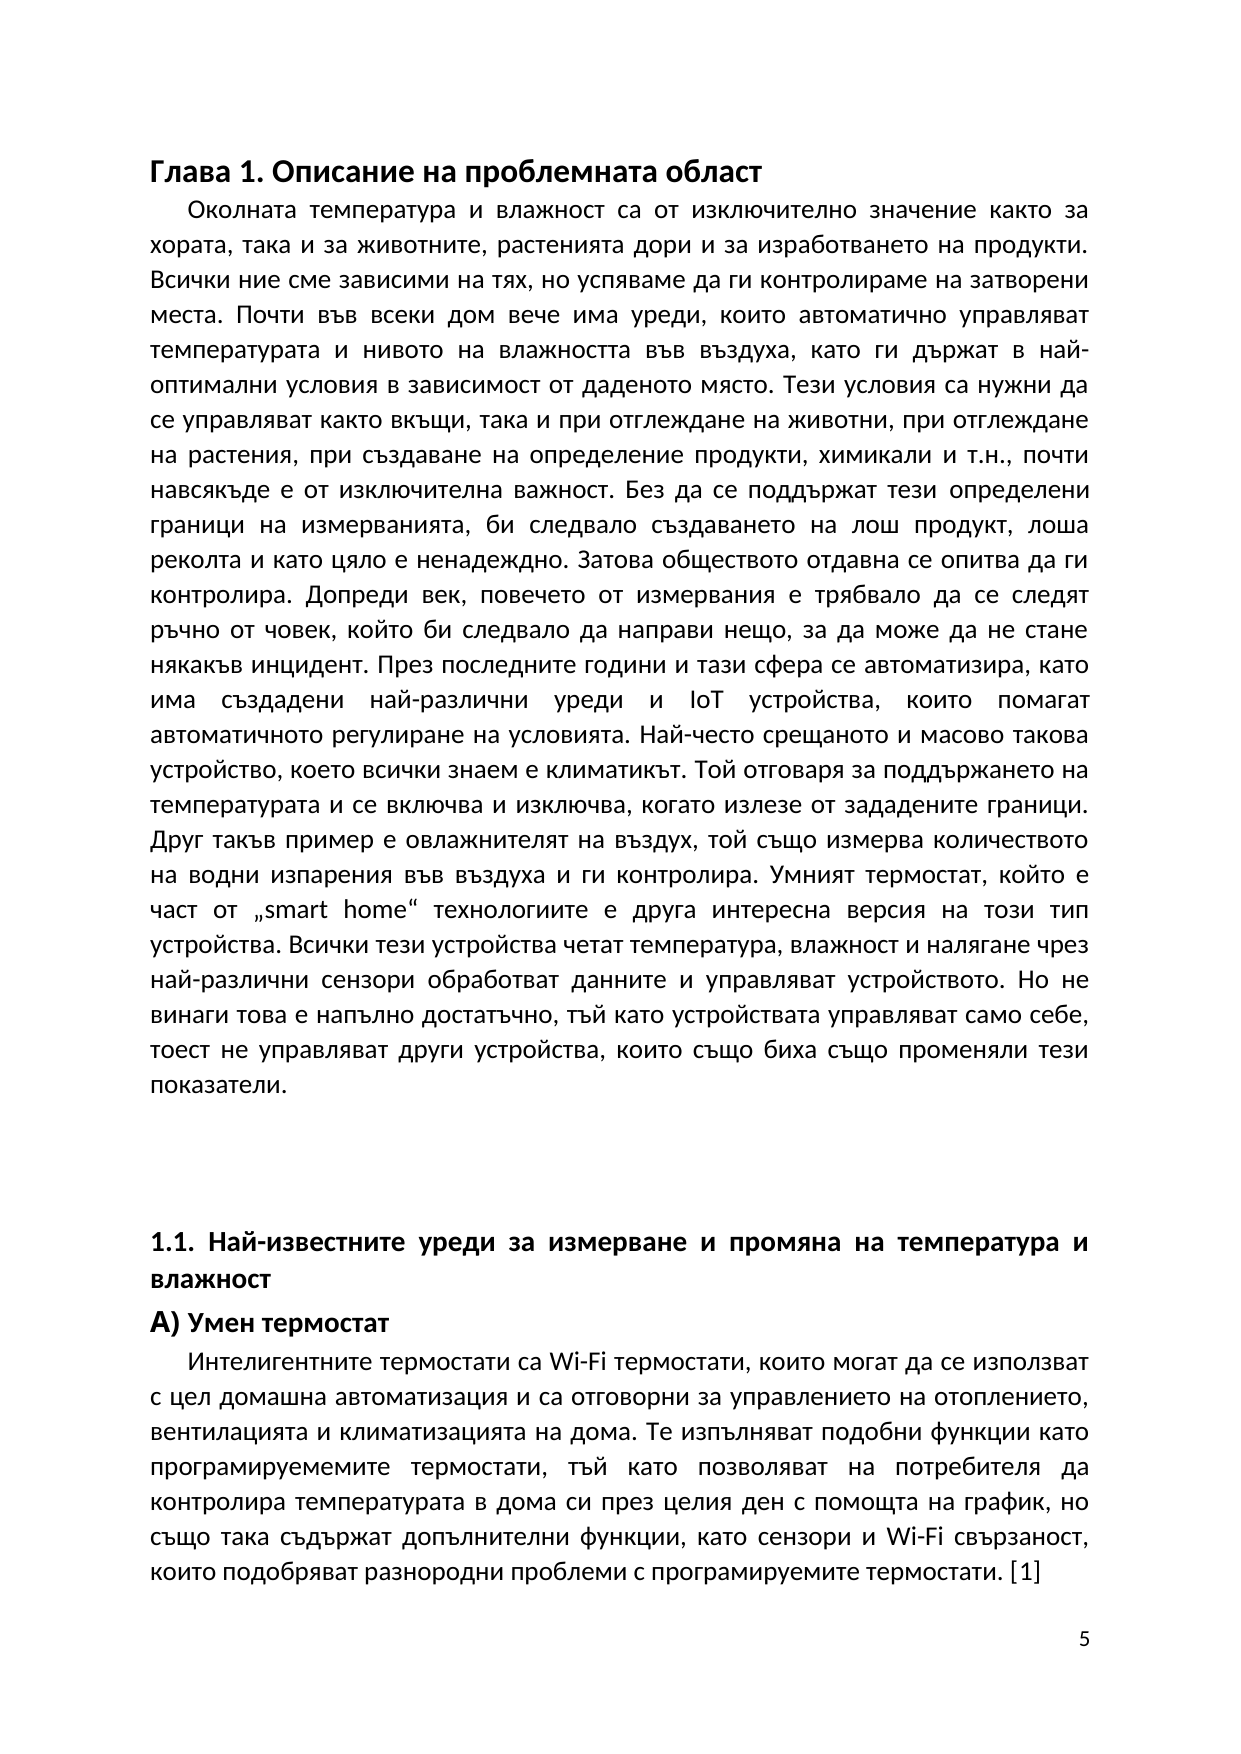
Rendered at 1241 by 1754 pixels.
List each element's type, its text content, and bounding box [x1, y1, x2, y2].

subtitle А) Умен термостат [150, 1302, 1090, 1341]
text Интелигентните термостати са Wi-Fi термостати, които могат да се използват с цел домашна автоматизация и са отговорни за управлението на отоплението, вентилацията и климатизацията на дома. Те изпълняват подобни функции като програмируемемите термостати, тъй като позволяват на потребителя да контролира температурата в дома си през целия ден с помощта на график, но също така съдържат допълнителни функции, като сензори и Wi-Fi свързаност, които подобряват разнородни проблеми с програмируемите термостати. [1] [150, 1344, 1090, 1587]
subtitle Глава 1. Описание на проблемната област [150, 150, 1090, 191]
subtitle 1.1. Най-известните уреди за измерване и промяна на температура и влажност [150, 1223, 1090, 1296]
text Околната температура и влажност са от изключително значение както за хората, така и за животните, растенията дори и за изработването на продукти. Всички ние сме зависими на тях, но успяваме да ги контролираме на затворени места. Почти във всеки дом вече има уреди, които автоматично управляват температурата и нивото на влажността във въздуха, като ги държат в най-оптимални условия в зависимост от даденото място. Тези условия са нужни да се управляват както вкъщи, така и при отглеждане на животни, при отглеждане на растения, при създаване на определение продукти, химикали и т.н., почти навсякъде е от изключителна важност. Без да се поддържат тези определени граници на измерванията, би следвало създаването на лош продукт, лоша реколта и като цяло е ненадеждно. Затова обществото отдавна се опитва да ги контролира. Допреди век, повечето от измервания е трябвало да се следят ръчно от човек, който би следвало да направи нещо, за да може да не стане някакъв инцидент. През последните години и тази сфера се автоматизира, като има създадени най-различни уреди и IoT устройства, които помагат автоматичното регулиране на условията. Най-често срещаното и масово такова устройство, което всички знаем е климатикът. Той отговаря за поддържането на температурата и се включва и изключва, когато излезе от зададените граници. Друг такъв пример е овлажнителят на въздух, той също измерва количеството на водни изпарения във въздуха и ги контролира. Умният термостат, който е част от „smart home“ технологиите е друга интересна версия на този тип устройства. Всички тези устройства четат температура, влажност и налягане чрез най-различни сензори обработват данните и управляват устройството. Но не винаги това е напълно достатъчно, тъй като устройствата управляват само себе, тоест не управляват други устройства, които също биха също променяли тези показатели. [150, 193, 1090, 1101]
